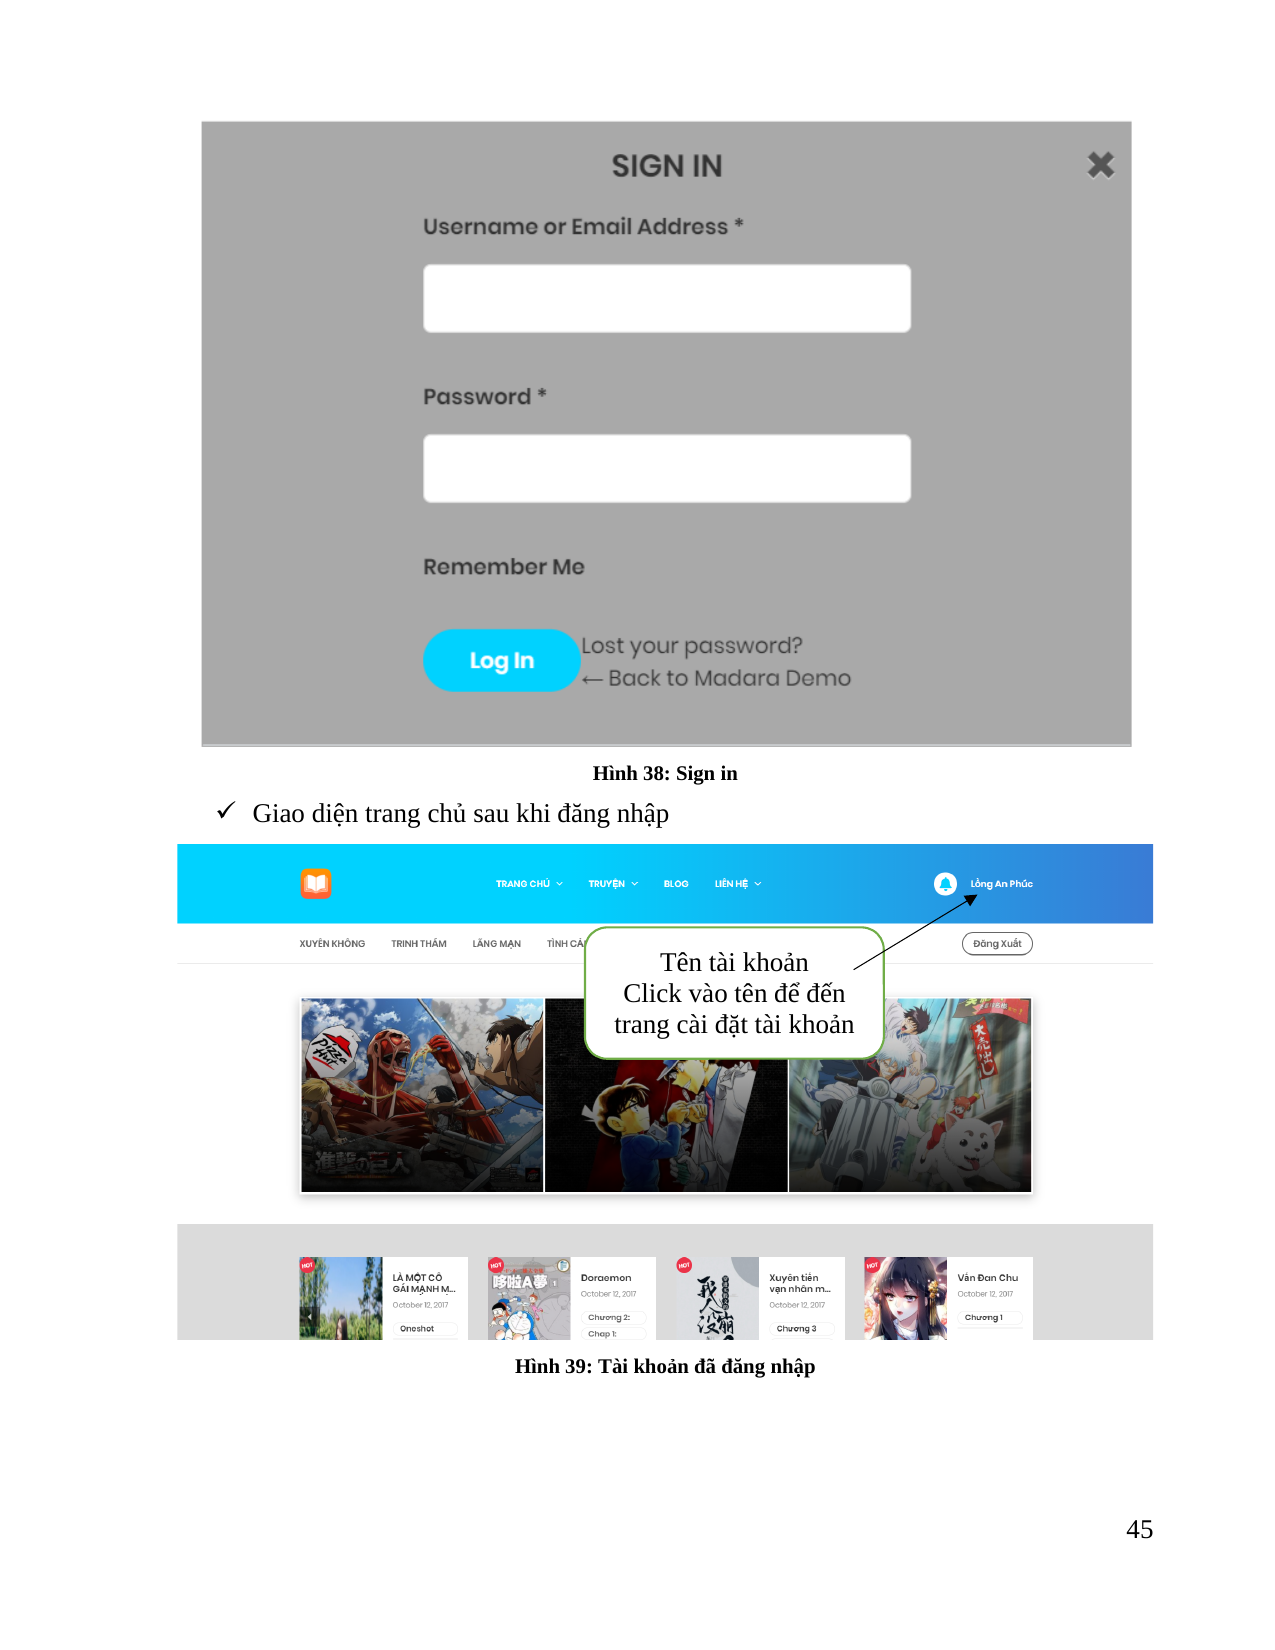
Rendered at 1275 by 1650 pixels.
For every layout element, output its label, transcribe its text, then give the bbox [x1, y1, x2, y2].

text Hình 38: Sign in [177, 761, 1153, 785]
text Hình 39: Tài khoản đã đăng nhập [177, 1354, 1153, 1378]
picture [177, 844, 1154, 1340]
list Giao diện trang chủ sau khi đăng nhập [215, 797, 1153, 829]
picture [611, 881, 624, 888]
picture [198, 118, 1133, 747]
